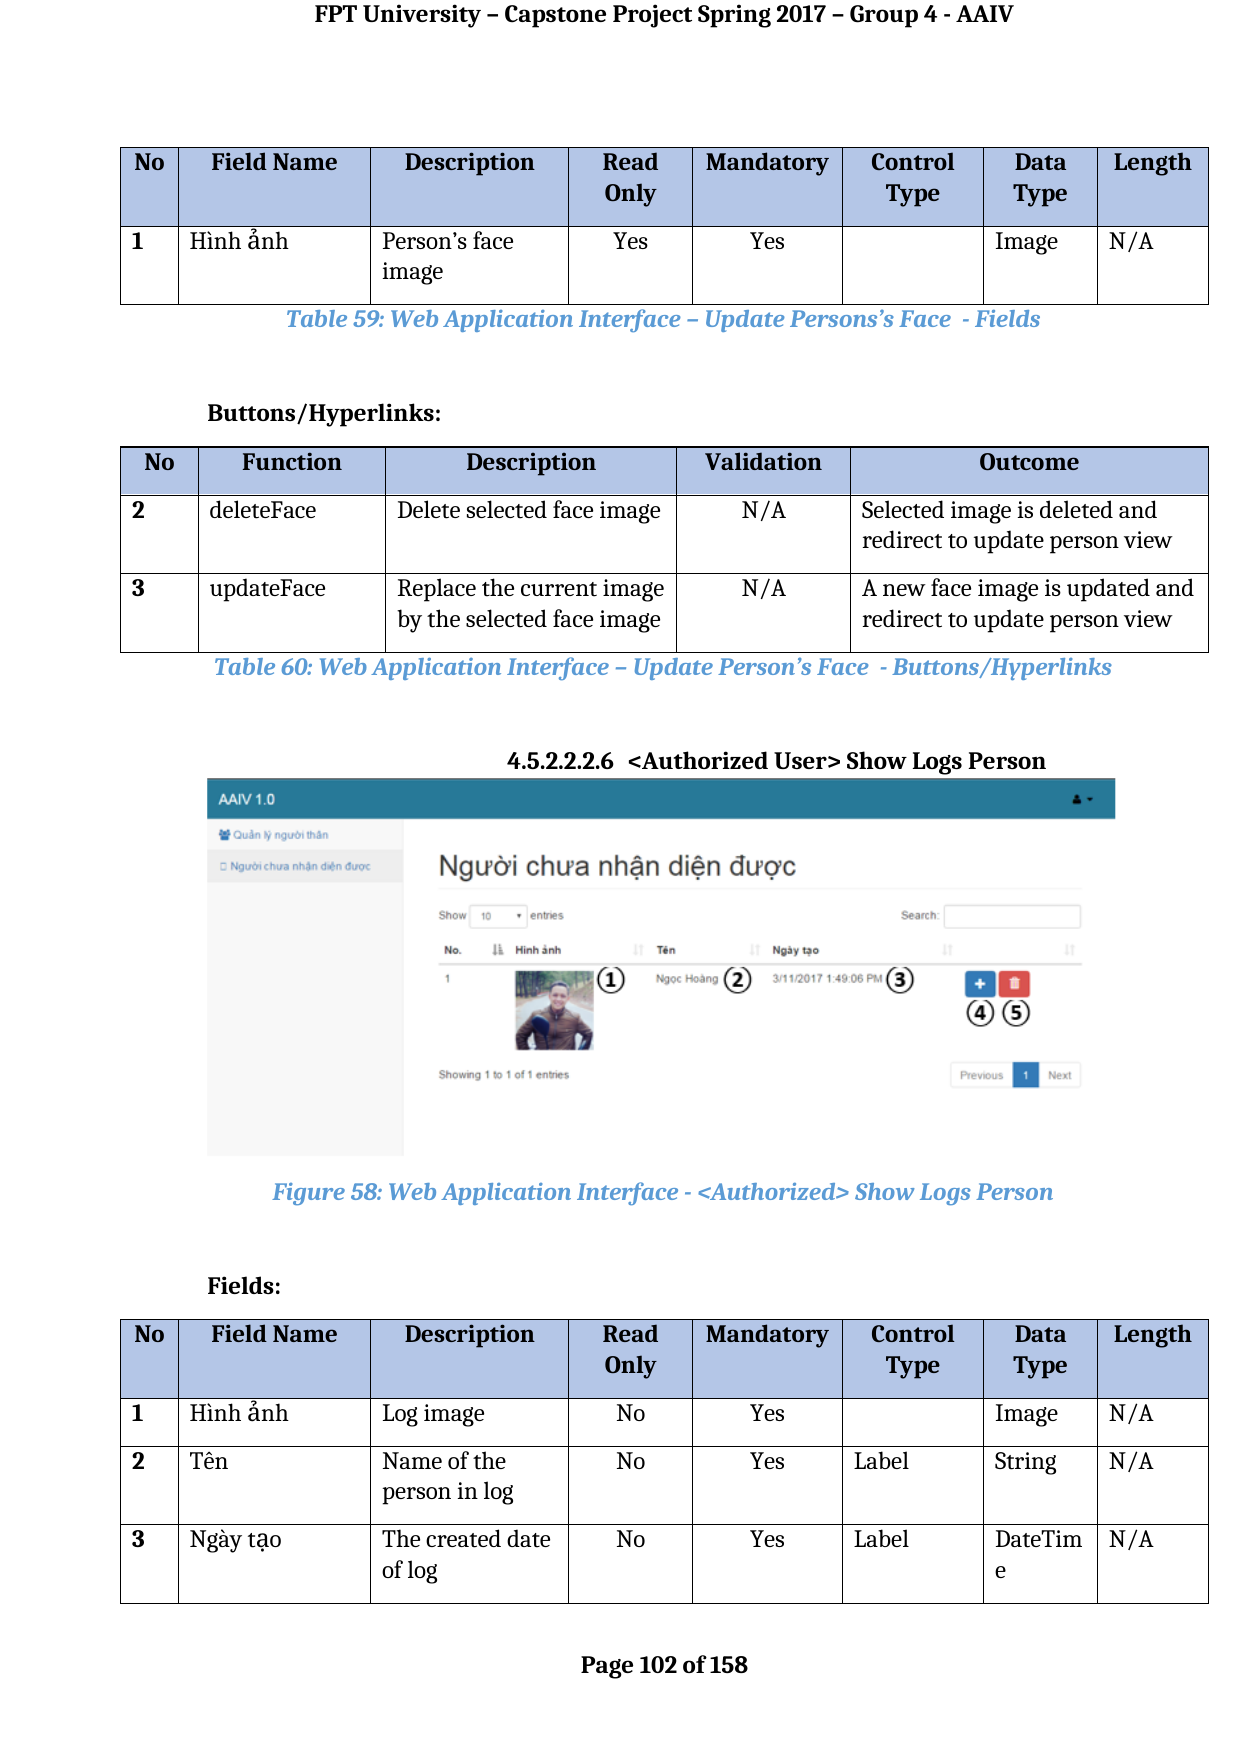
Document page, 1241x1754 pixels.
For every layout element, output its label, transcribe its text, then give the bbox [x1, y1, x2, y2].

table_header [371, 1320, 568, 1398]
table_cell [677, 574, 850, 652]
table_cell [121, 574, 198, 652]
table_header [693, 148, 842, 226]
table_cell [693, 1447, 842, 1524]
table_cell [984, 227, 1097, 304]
subtitle <Authorized User> Show Logs Person [507, 747, 1122, 776]
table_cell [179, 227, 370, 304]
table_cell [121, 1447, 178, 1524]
picture [207, 777, 1122, 1160]
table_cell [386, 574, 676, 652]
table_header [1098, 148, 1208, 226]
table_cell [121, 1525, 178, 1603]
text Fields: [207, 1272, 1122, 1301]
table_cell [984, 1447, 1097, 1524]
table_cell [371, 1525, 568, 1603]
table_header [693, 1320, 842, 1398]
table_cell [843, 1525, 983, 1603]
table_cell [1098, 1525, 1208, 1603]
text Table 59: Web Application Interface – Update Persons’s Face - Fields [207, 305, 1122, 334]
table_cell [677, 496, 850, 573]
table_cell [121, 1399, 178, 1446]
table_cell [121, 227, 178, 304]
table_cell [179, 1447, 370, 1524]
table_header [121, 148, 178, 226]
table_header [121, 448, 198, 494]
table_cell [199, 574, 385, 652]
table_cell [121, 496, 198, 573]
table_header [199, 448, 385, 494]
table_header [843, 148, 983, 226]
text Buttons/Hyperlinks: [207, 399, 1122, 428]
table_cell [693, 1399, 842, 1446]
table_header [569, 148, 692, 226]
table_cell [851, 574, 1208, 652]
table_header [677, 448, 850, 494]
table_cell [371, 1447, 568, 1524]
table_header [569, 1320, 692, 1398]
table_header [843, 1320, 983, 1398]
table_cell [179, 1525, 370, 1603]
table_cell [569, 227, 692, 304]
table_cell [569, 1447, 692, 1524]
text Figure 58: Web Application Interface - <Authorized> Show Logs Person [207, 1178, 1122, 1207]
text Table 60: Web Application Interface – Update Person’s Face - Buttons/Hyperlinks [207, 653, 1122, 681]
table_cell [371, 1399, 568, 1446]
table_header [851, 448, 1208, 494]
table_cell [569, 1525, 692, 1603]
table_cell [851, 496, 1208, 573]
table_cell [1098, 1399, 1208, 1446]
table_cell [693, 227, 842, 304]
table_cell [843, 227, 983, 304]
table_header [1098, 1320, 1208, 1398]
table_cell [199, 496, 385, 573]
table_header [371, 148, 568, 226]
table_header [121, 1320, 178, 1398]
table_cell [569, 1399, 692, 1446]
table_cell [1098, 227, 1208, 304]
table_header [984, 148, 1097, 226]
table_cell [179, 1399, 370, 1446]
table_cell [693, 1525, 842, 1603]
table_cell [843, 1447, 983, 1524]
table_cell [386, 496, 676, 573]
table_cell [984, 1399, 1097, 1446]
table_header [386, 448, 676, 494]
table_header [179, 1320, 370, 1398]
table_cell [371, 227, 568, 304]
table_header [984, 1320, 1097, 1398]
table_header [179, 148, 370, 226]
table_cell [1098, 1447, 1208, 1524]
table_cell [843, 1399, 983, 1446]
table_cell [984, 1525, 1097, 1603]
